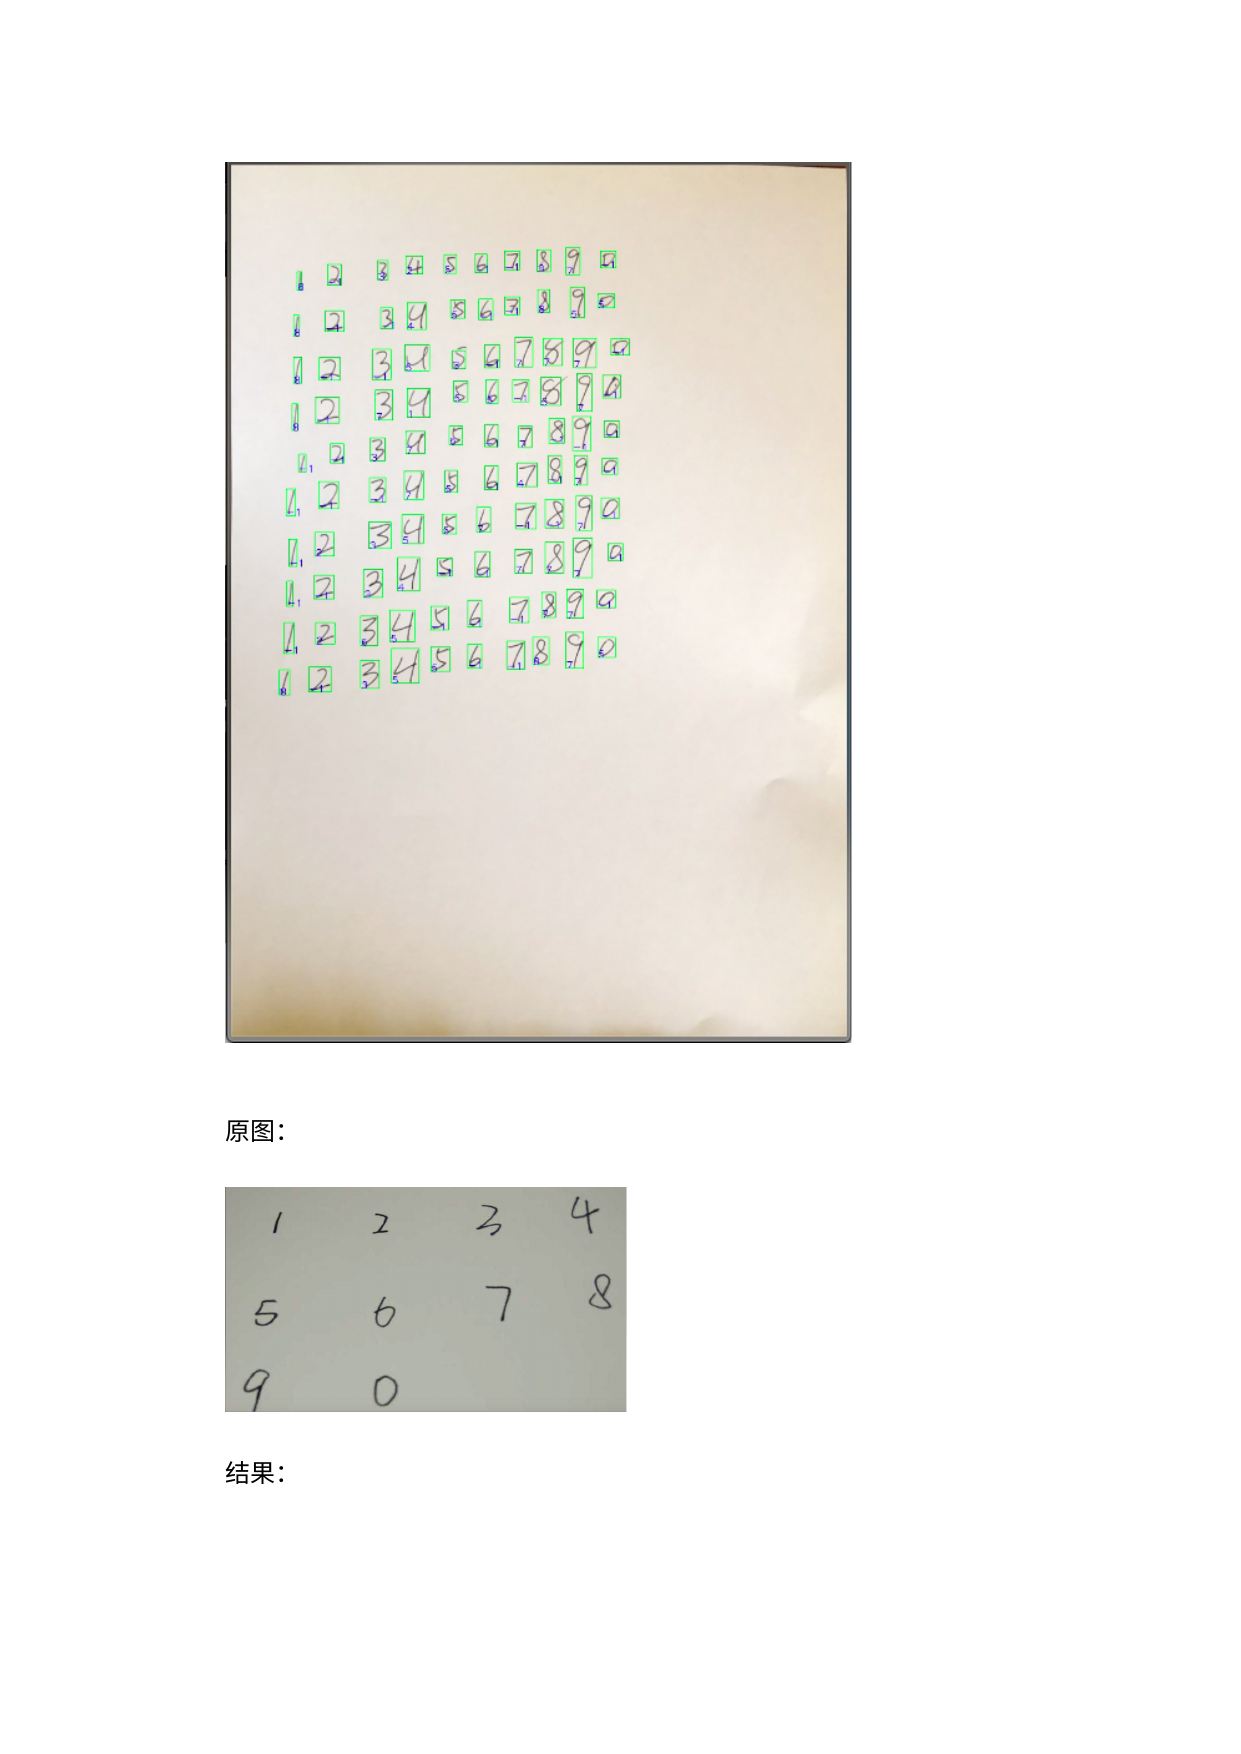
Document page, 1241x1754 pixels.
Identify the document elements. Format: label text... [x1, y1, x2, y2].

picture [225, 162, 852, 1043]
list 结果： [225, 1439, 1053, 1504]
picture [225, 1187, 627, 1412]
list 原图： [225, 1097, 1053, 1162]
